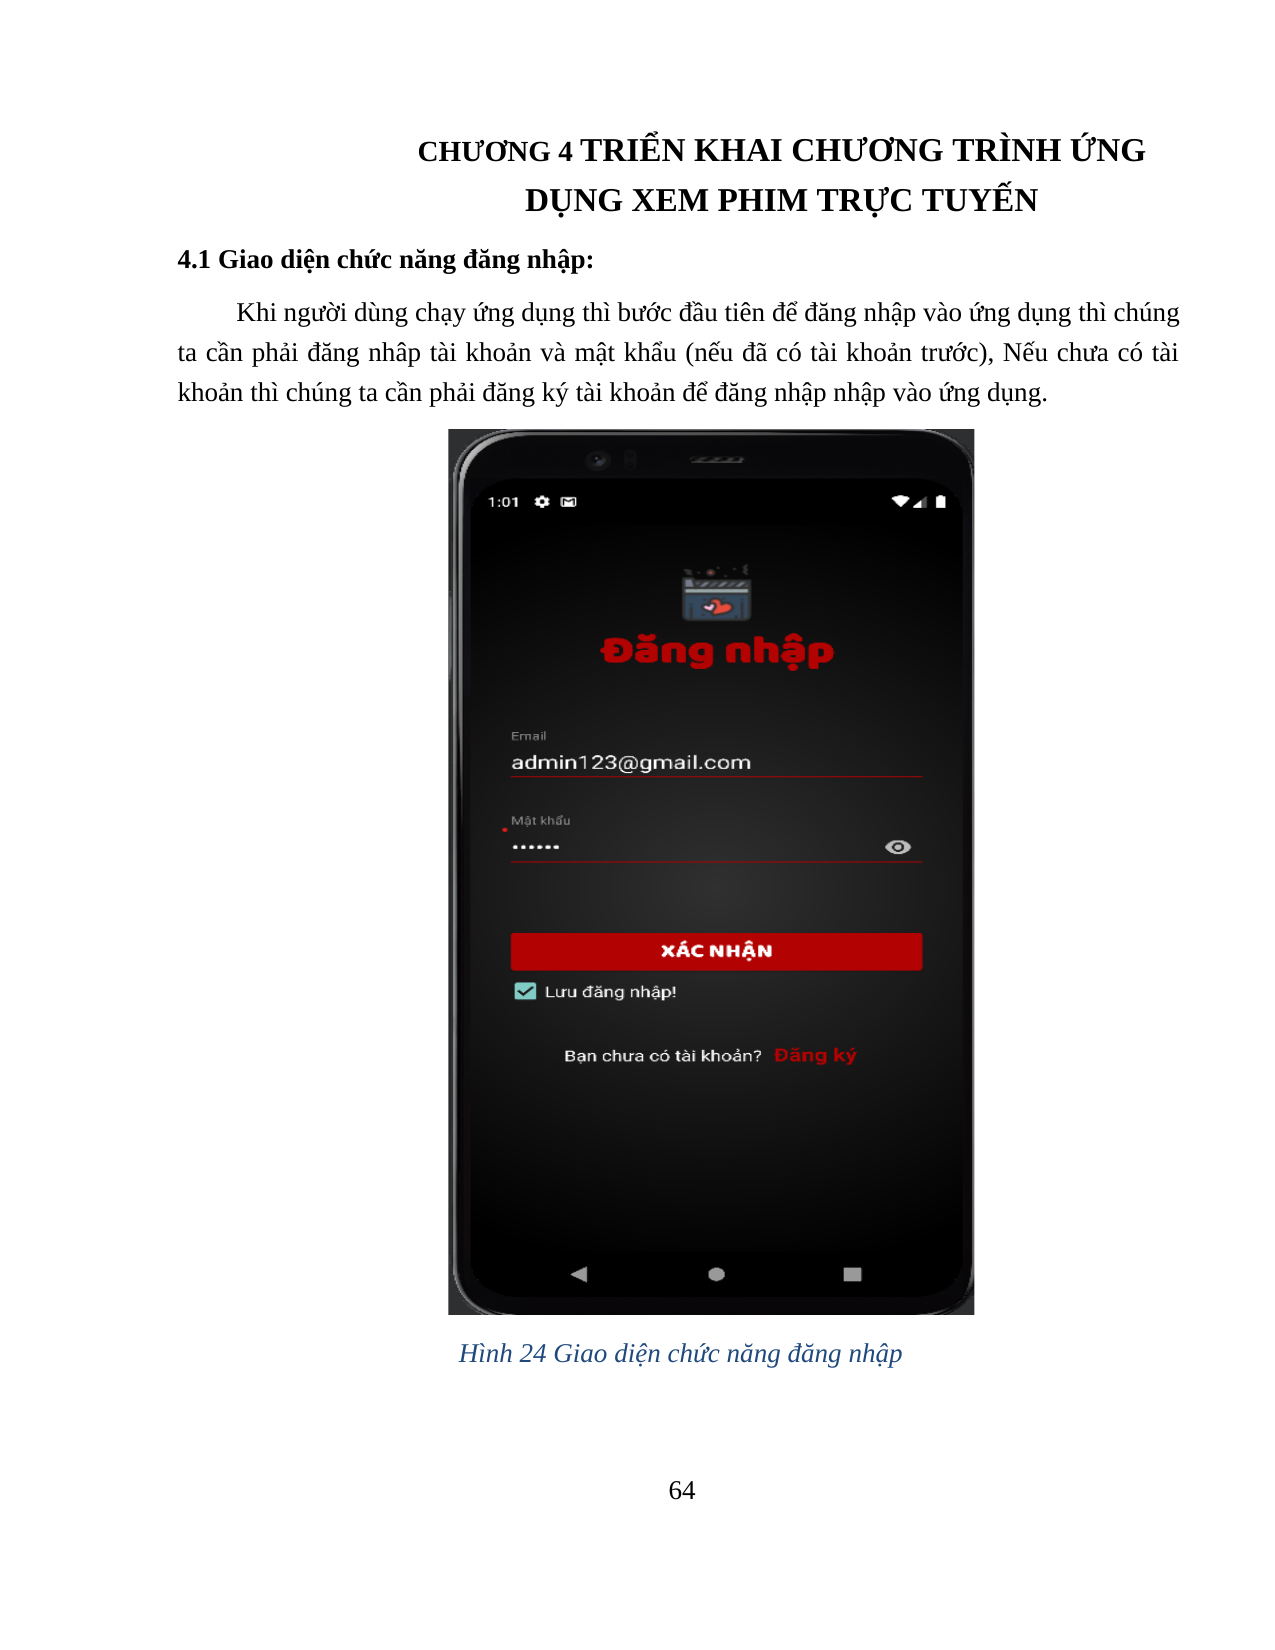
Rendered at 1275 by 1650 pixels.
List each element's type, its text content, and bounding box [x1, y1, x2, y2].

text Hình 24 Giao diện chức năng đăng nhập [177, 1337, 1186, 1368]
text Khi người dùng chạy ứng dụng thì bước đầu tiên để đăng nhập vào ứng dụng thì chúng ta cần phải đăng nhâp tài khoản và mật khẩu (nếu đã có tài khoản trước), Nếu chưa có tài khoản thì chúng ta cần phải đăng ký tài khoản để đăng nhập nhập vào ứng dụng. [177, 296, 1181, 408]
text Giao diện chức năng đăng nhập: [177, 243, 1186, 274]
text TRIỂN KHAI CHƯƠNG TRÌNH ỨNG DỤNG XEM PHIM TRỰC TUYẾN [377, 131, 1186, 219]
picture [448, 429, 975, 1315]
